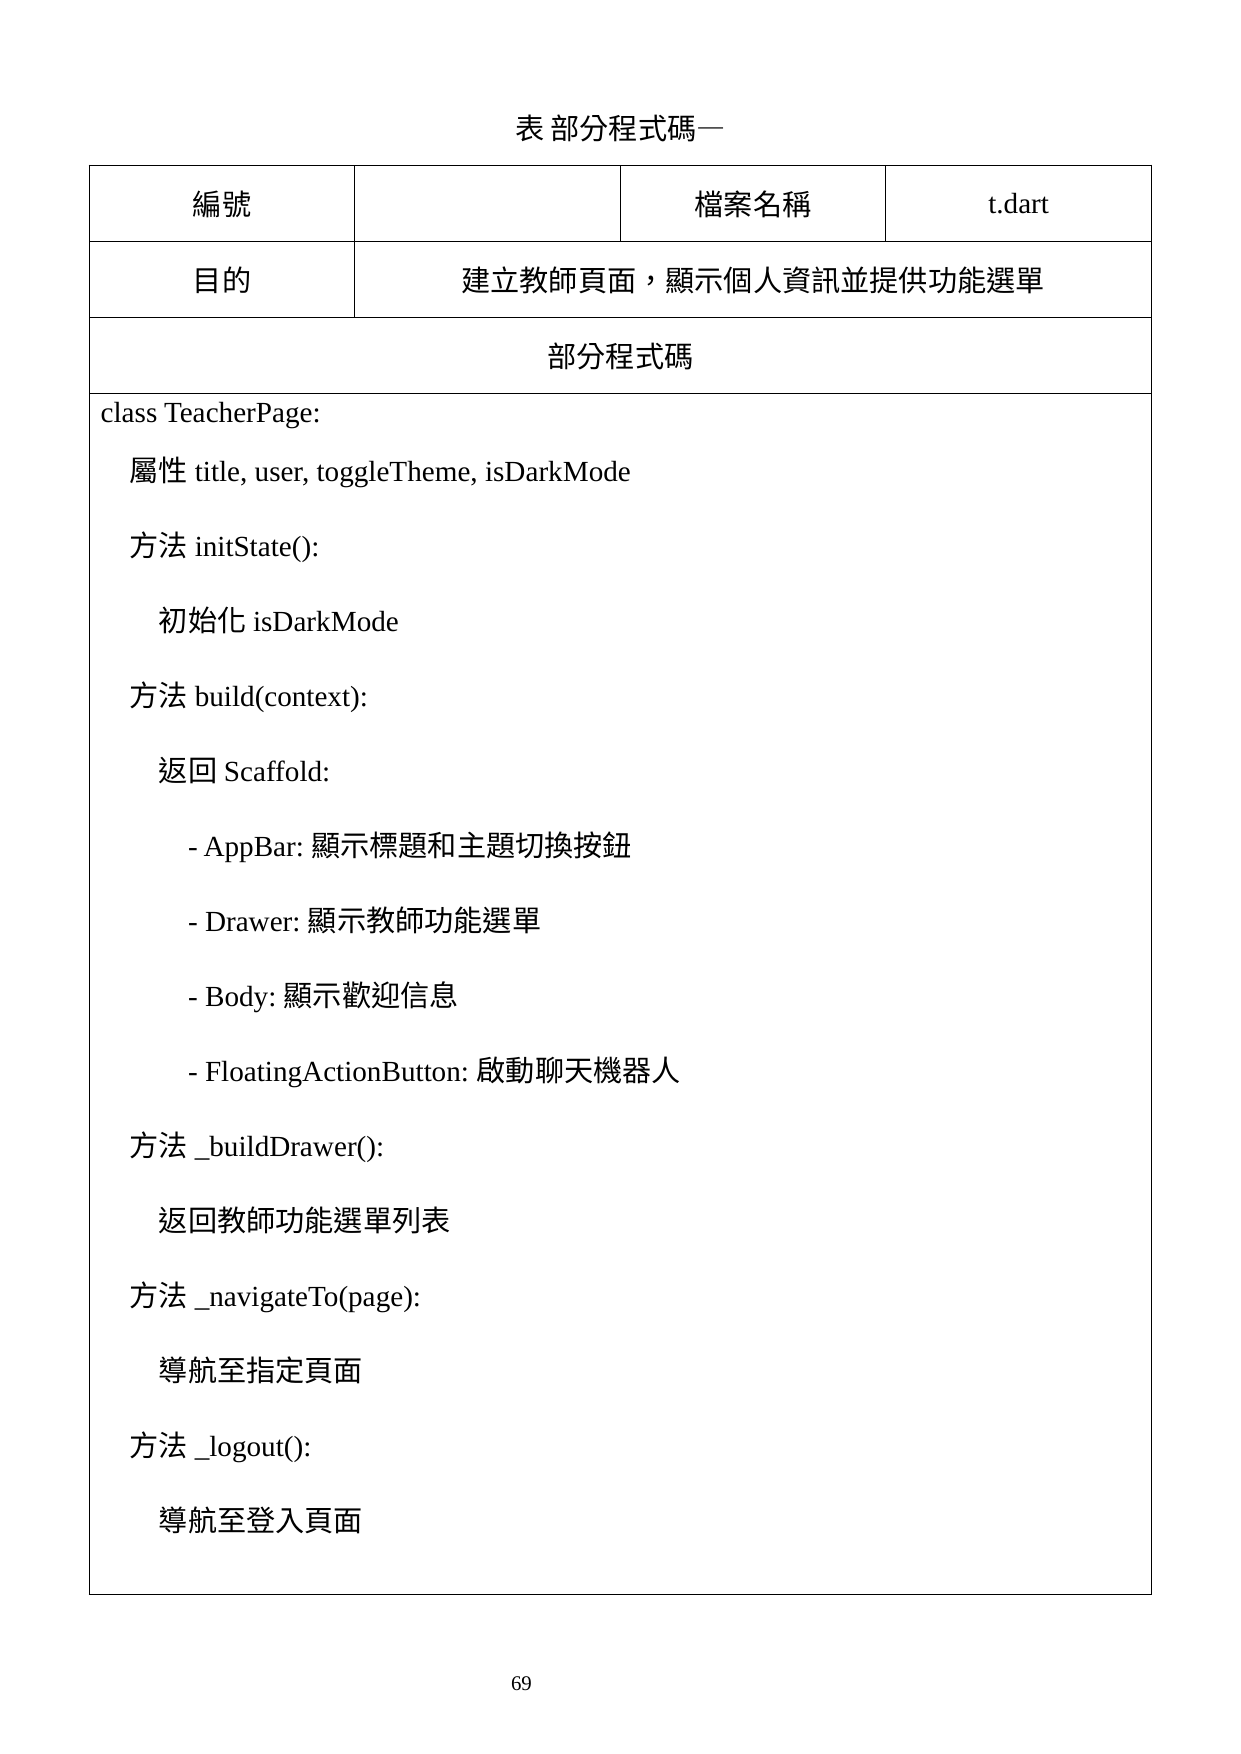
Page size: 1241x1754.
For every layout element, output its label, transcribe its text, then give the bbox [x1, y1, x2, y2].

table_cell 目的 [90, 242, 354, 317]
table_header t.dart [886, 166, 1151, 241]
table_header 檔案名稱 [621, 166, 885, 241]
table_header [355, 166, 620, 241]
table_header 編號 [90, 166, 354, 241]
text 表 部分程式碼― [89, 89, 1152, 164]
table_cell 建立教師頁面，顯示個人資訊並提供功能選單 [355, 242, 1151, 317]
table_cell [90, 394, 1151, 1594]
table_cell 部分程式碼 [90, 318, 1151, 393]
